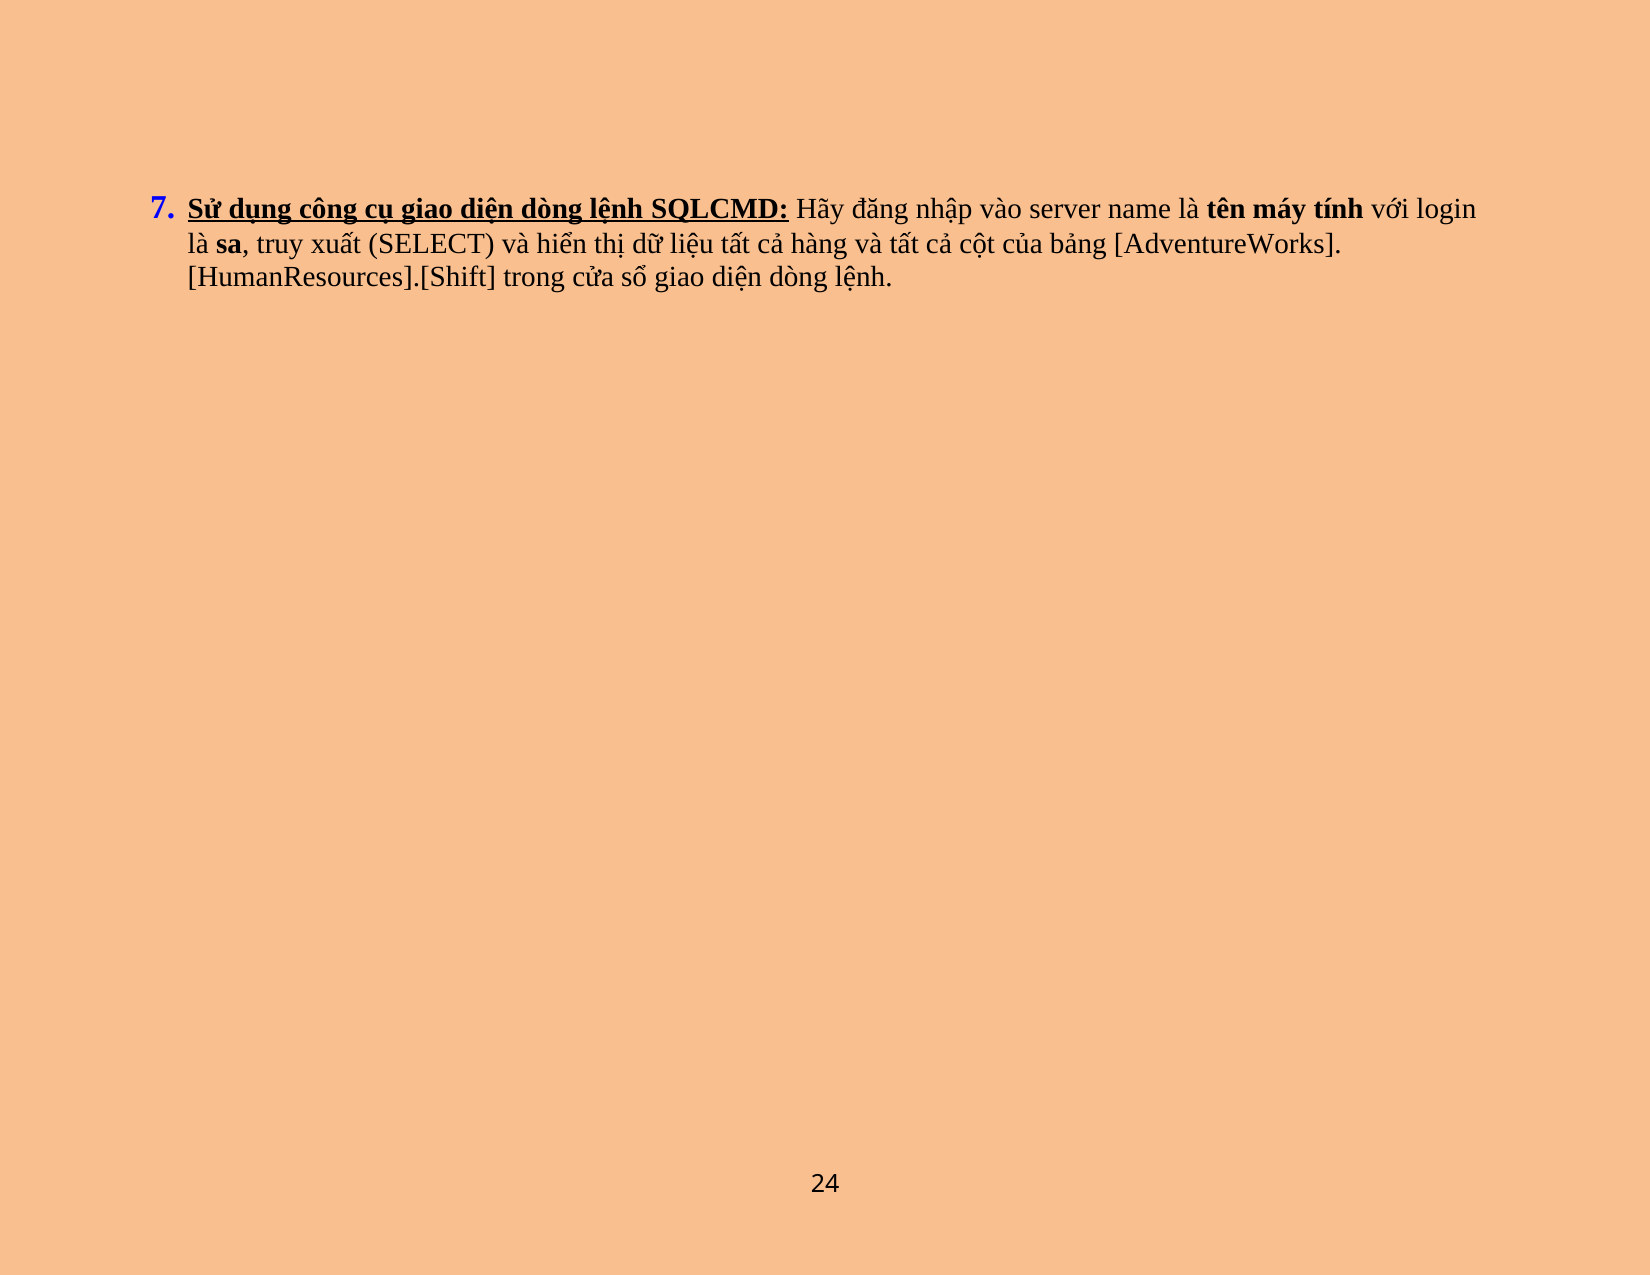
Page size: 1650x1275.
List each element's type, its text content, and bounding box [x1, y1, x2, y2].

list Sử dụng công cụ giao diện dòng lệnh SQLCMD: Hãy đăng nhập vào server name là tên máy tính với login là sa, truy xuất (SELECT) và hiển thị dữ liệu tất cả hàng và tất cả cột của bảng [AdventureWorks].[HumanResources].[Shift] trong cửa sổ giao diện dòng lệnh. [150, 187, 1500, 293]
